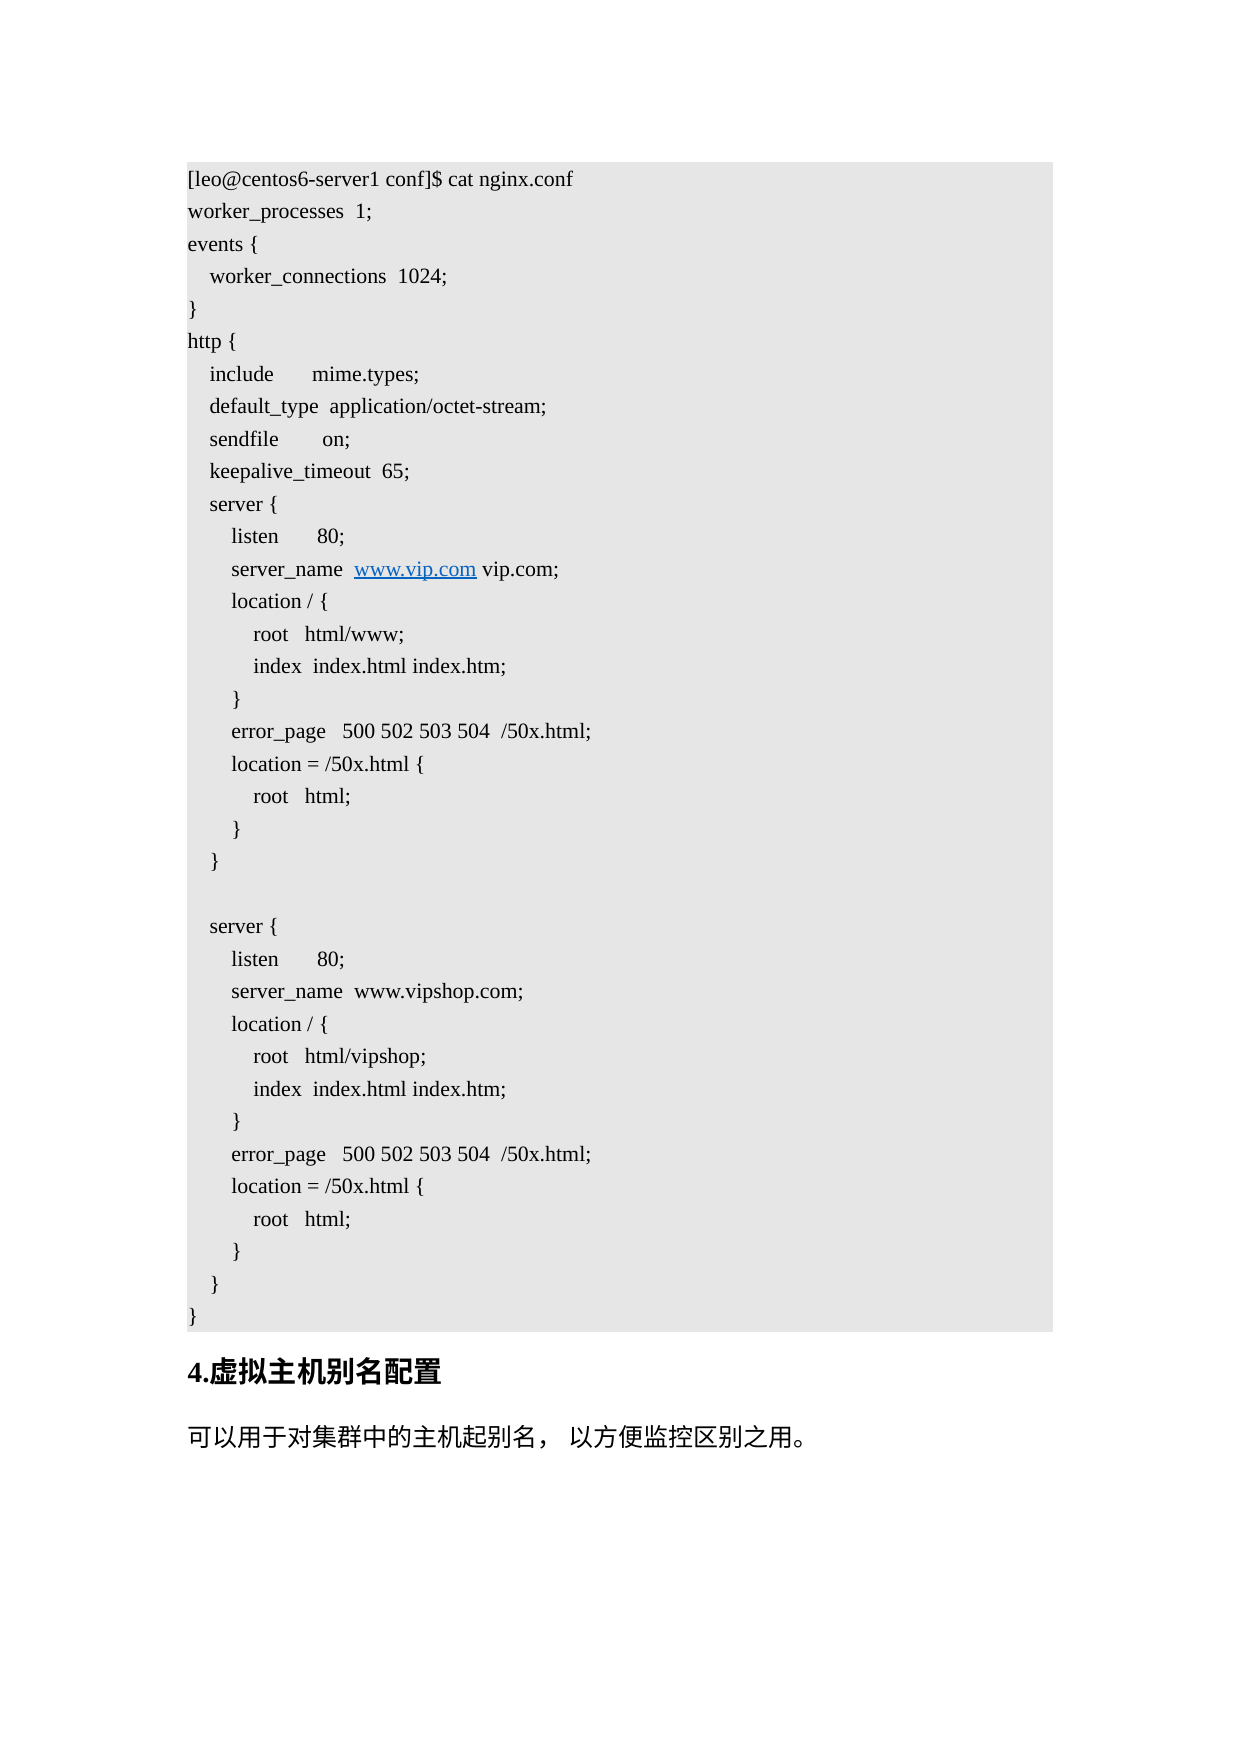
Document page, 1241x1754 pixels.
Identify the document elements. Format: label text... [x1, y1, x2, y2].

text root html; [187, 779, 1053, 812]
text listen 80; [187, 519, 1053, 552]
text } [187, 812, 1053, 844]
text } [187, 1267, 1053, 1299]
text root html/vipshop; [187, 1039, 1053, 1072]
text location / { [187, 584, 1053, 617]
text location = /50x.html { [187, 747, 1053, 779]
text root html; [187, 1202, 1053, 1234]
text location = /50x.html { [187, 1169, 1053, 1202]
text sendfile on; [187, 422, 1053, 454]
text location / { [187, 1007, 1053, 1039]
text server { [187, 487, 1053, 519]
text root html/www; [187, 617, 1053, 649]
text } [187, 1104, 1053, 1137]
text 可以用于对集群中的主机起别名， 以方便监控区别之用。 [187, 1417, 1053, 1453]
text include mime.types; [187, 357, 1053, 389]
text } [187, 1234, 1053, 1267]
text http { [187, 324, 1053, 357]
text [leo@centos6-server1 conf]$ cat nginx.conf [187, 162, 1053, 194]
text } [187, 1299, 1053, 1332]
text worker_processes 1; [187, 194, 1053, 227]
text server { [187, 909, 1053, 942]
text error_page 500 502 503 504 /50x.html; [187, 1137, 1053, 1169]
text server_name www.vipshop.com; [187, 974, 1053, 1007]
text default_type application/octet-stream; [187, 389, 1053, 422]
text index index.html index.htm; [187, 649, 1053, 682]
text } [187, 292, 1053, 324]
text events { [187, 227, 1053, 259]
text index index.html index.htm; [187, 1072, 1053, 1104]
text keepalive_timeout 65; [187, 454, 1053, 487]
text } [187, 682, 1053, 714]
text error_page 500 502 503 504 /50x.html; [187, 714, 1053, 747]
text server_name www.vip.com vip.com; [187, 552, 1053, 584]
subtitle 4.虚拟主机别名配置 [187, 1348, 1053, 1391]
text } [187, 844, 1053, 877]
text worker_connections 1024; [187, 259, 1053, 292]
text listen 80; [187, 942, 1053, 974]
